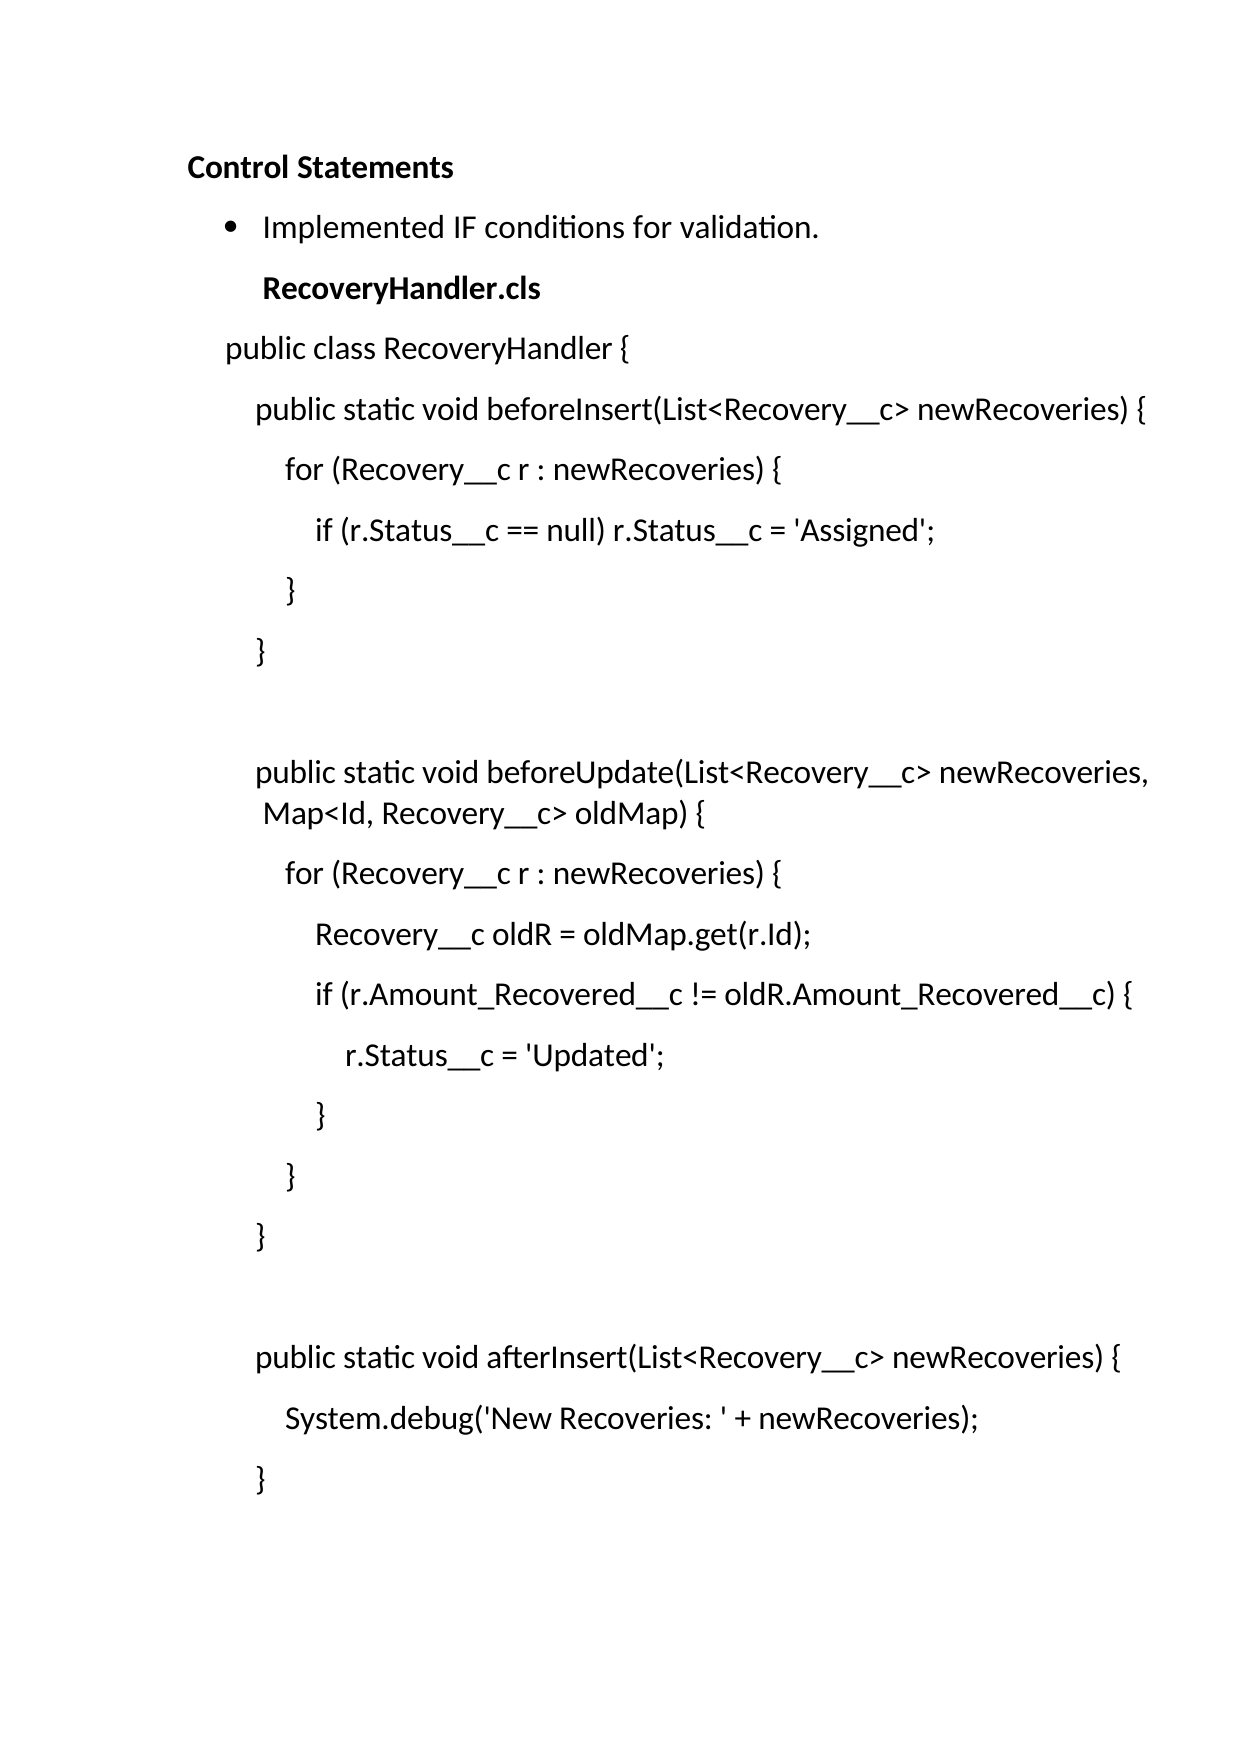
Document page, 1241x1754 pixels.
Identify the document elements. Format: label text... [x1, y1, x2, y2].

subtitle Control Statements [187, 146, 1181, 187]
list Recovery__c oldR = oldMap.get(r.Id); [225, 913, 1181, 953]
list if (r.Status__c == null) r.Status__c = 'Assigned'; [225, 509, 1181, 550]
list RecoveryHandler.cls [262, 267, 1181, 308]
list public static void afterInsert(List<Recovery__c> newRecoveries) { [225, 1336, 1181, 1377]
list System.debug('New Recoveries: ' + newRecoveries); [225, 1397, 1181, 1438]
list } [225, 1215, 1181, 1256]
list public static void beforeInsert(List<Recovery__c> newRecoveries) { [225, 388, 1181, 429]
list if (r.Amount_Recovered__c != oldR.Amount_Recovered__c) { [225, 973, 1181, 1014]
list public class RecoveryHandler { [225, 327, 1181, 368]
list for (Recovery__c r : newRecoveries) { [225, 448, 1181, 489]
list r.Status__c = 'Updated'; [225, 1034, 1181, 1074]
list } [225, 1155, 1181, 1196]
list public static void beforeUpdate(List<Recovery__c> newRecoveries, Map<Id, Recovery__c> oldMap) { [225, 751, 1181, 832]
list Implemented IF conditions for validation. [225, 206, 1181, 247]
list } [225, 630, 1181, 671]
list } [225, 1457, 1181, 1498]
list } [225, 1094, 1181, 1135]
list } [225, 569, 1181, 610]
list for (Recovery__c r : newRecoveries) { [225, 852, 1181, 893]
